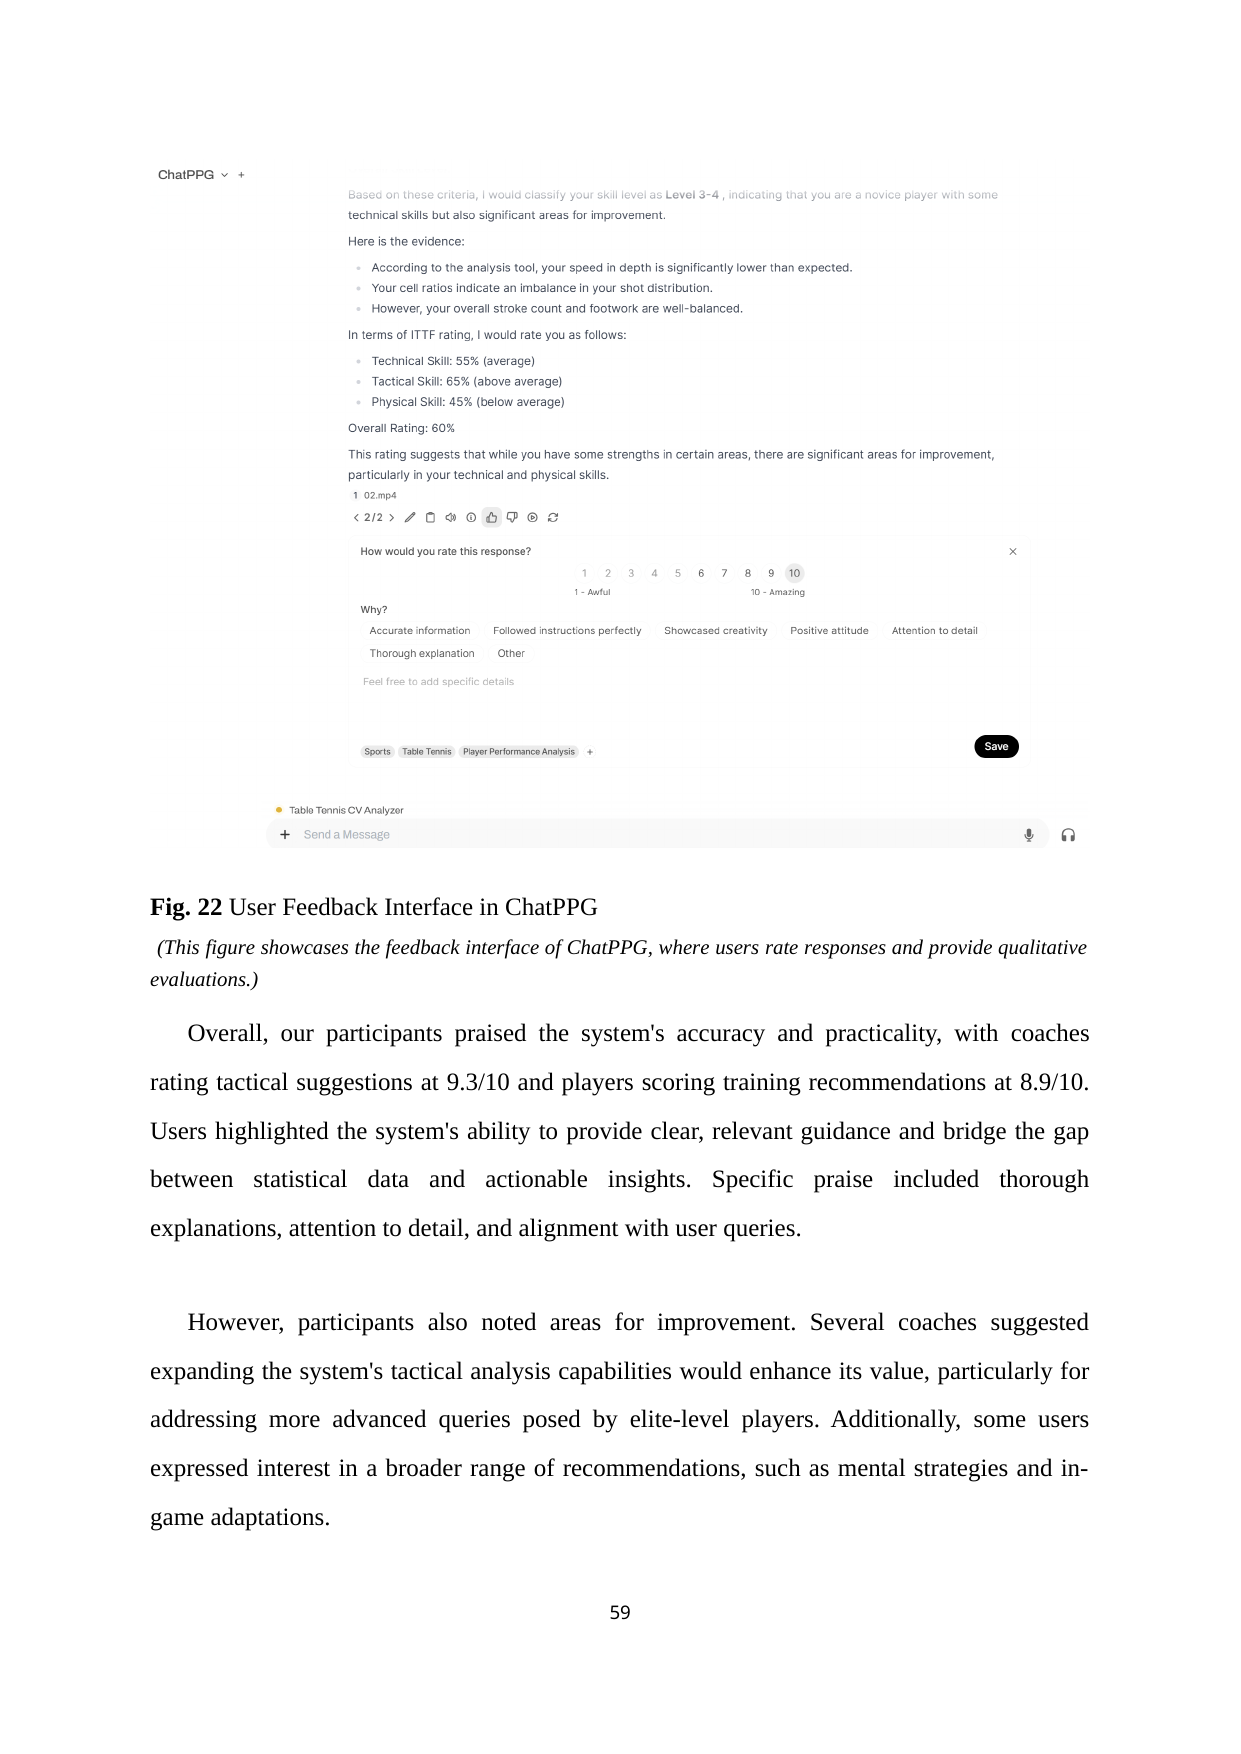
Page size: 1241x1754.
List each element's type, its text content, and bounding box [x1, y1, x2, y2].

list (This figure showcases the feedback interface of ChatPPG, where users rate responses and provide qualitative evaluations.) [150, 931, 1090, 996]
text However, participants also noted areas for improvement. Several coaches suggested expanding the system's tactical analysis capabilities would enhance its value, particularly for addressing more advanced queries posed by elite-level players. Additionally, some users expressed interest in a broader range of recommendations, such as mental strategies and in-game adaptations. [150, 1305, 1090, 1533]
text Overall, our participants praised the system's accuracy and practicality, with coaches rating tactical suggestions at 9.3/10 and players scoring training recommendations at 8.9/10. Users highlighted the system's ability to provide clear, relevant guidance and bridge the gap between statistical data and actionable insights. Specific praise included thorough explanations, attention to detail, and alignment with user queries. [150, 1016, 1090, 1244]
picture [150, 159, 1091, 848]
text Fig. 22 User Feedback Interface in ChatPPG [150, 890, 1090, 922]
